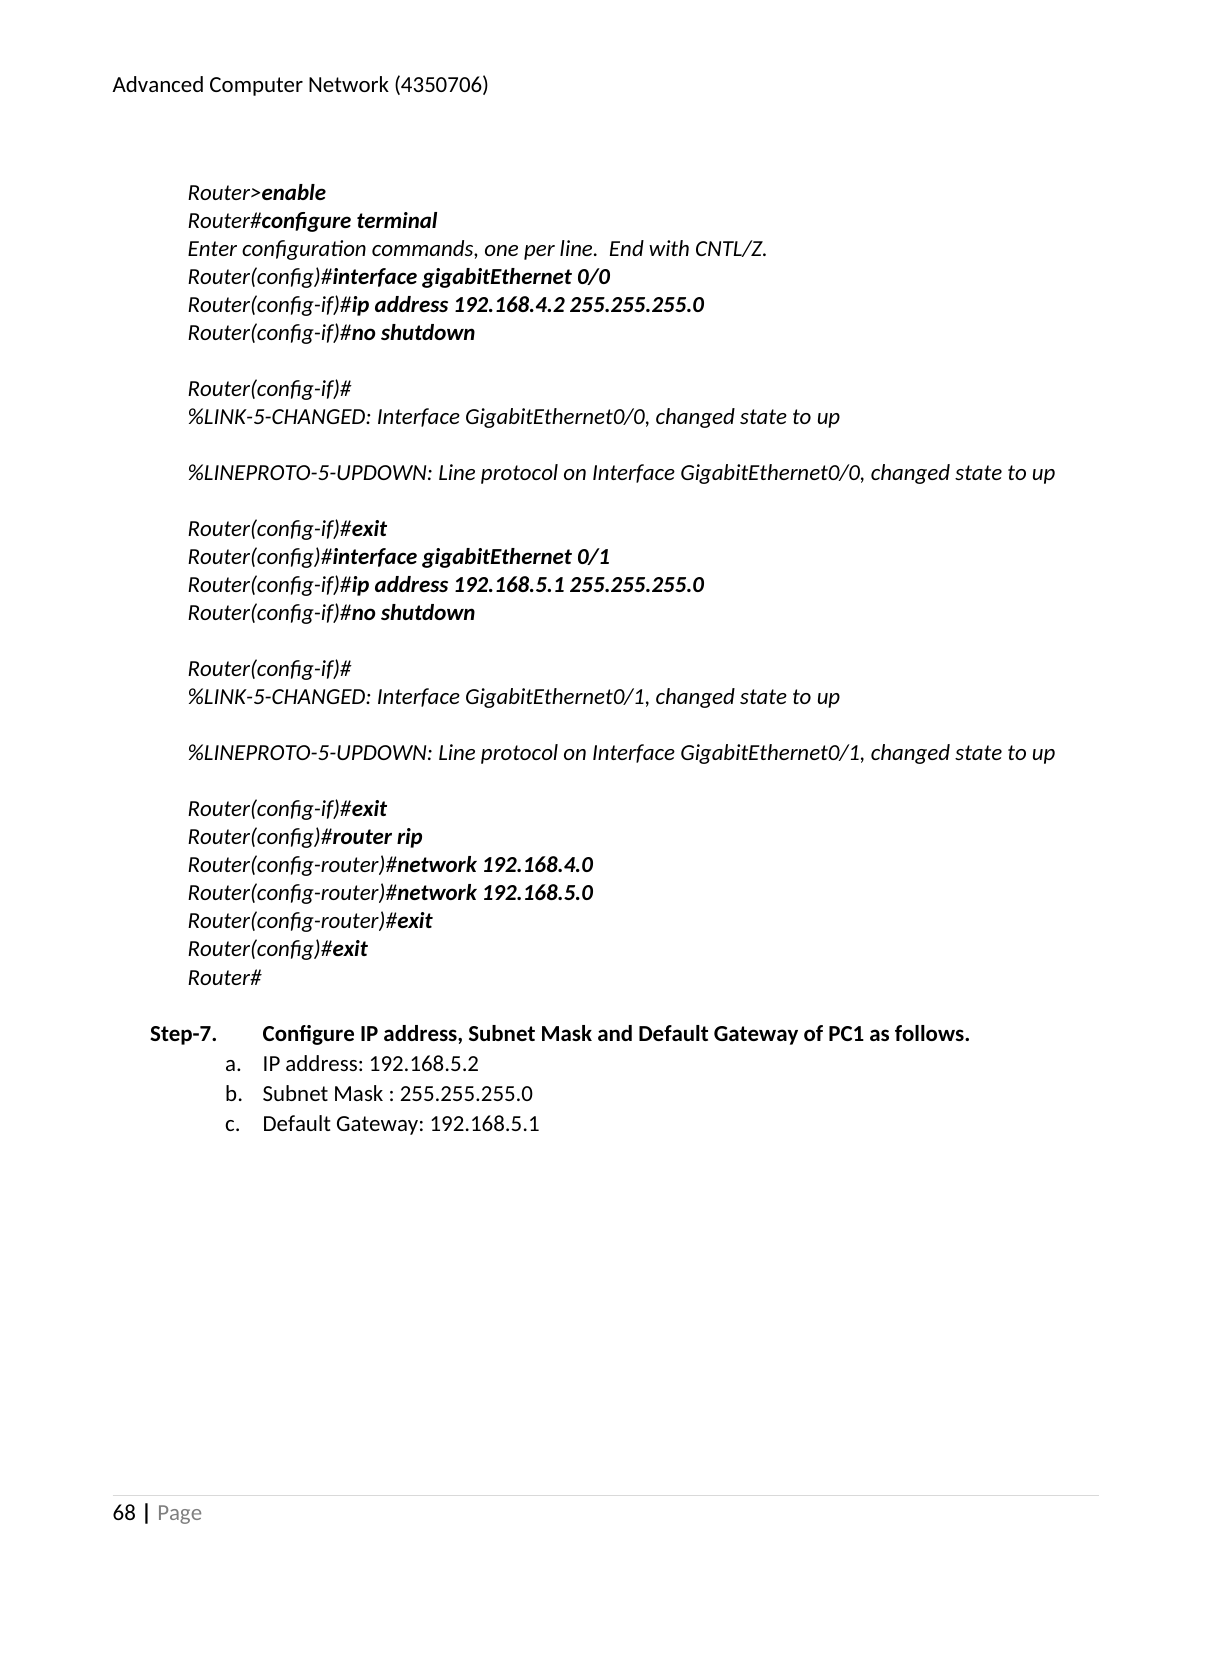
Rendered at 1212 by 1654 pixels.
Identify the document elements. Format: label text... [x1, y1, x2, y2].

text Router(config)#exit [187, 934, 1099, 963]
text Router(config-if)#no shutdown [187, 318, 1099, 346]
text %LINK-5-CHANGED: Interface GigabitEthernet0/0, changed state to up [187, 402, 1099, 430]
text Router(config-router)#network 192.168.5.0 [187, 878, 1099, 907]
list Configure IP address, Subnet Mask and Default Gateway of PC1 as follows. [150, 1019, 1099, 1047]
text Router(config-if)#ip address 192.168.5.1 255.255.255.0 [187, 570, 1099, 598]
list Subnet Mask : 255.255.255.0 [225, 1079, 1099, 1107]
text Enter configuration commands, one per line. End with CNTL/Z. [187, 234, 1099, 262]
text Router>enable [187, 178, 1099, 206]
text Router#configure terminal [187, 206, 1099, 234]
text %LINEPROTO-5-UPDOWN: Line protocol on Interface GigabitEthernet0/0, changed state to up [187, 458, 1099, 486]
text Router(config-if)#exit [187, 514, 1099, 542]
list Default Gateway: 192.168.5.1 [225, 1109, 1099, 1137]
text %LINK-5-CHANGED: Interface GigabitEthernet0/1, changed state to up [187, 682, 1099, 710]
list IP address: 192.168.5.2 [225, 1049, 1099, 1077]
text Router(config)#interface gigabitEthernet 0/1 [187, 542, 1099, 570]
text Router(config-if)# [187, 654, 1099, 682]
text Router(config-router)#exit [187, 907, 1099, 934]
text Router(config-router)#network 192.168.4.0 [187, 851, 1099, 878]
text %LINEPROTO-5-UPDOWN: Line protocol on Interface GigabitEthernet0/1, changed state to up [187, 738, 1099, 766]
text Router(config)#router rip [187, 822, 1099, 851]
text Router(config-if)#exit [187, 794, 1099, 822]
text Router(config-if)# [187, 374, 1099, 402]
text Router(config-if)#no shutdown [187, 598, 1099, 626]
text Router# [187, 963, 1099, 991]
text Router(config-if)#ip address 192.168.4.2 255.255.255.0 [187, 290, 1099, 318]
text Router(config)#interface gigabitEthernet 0/0 [187, 262, 1099, 290]
